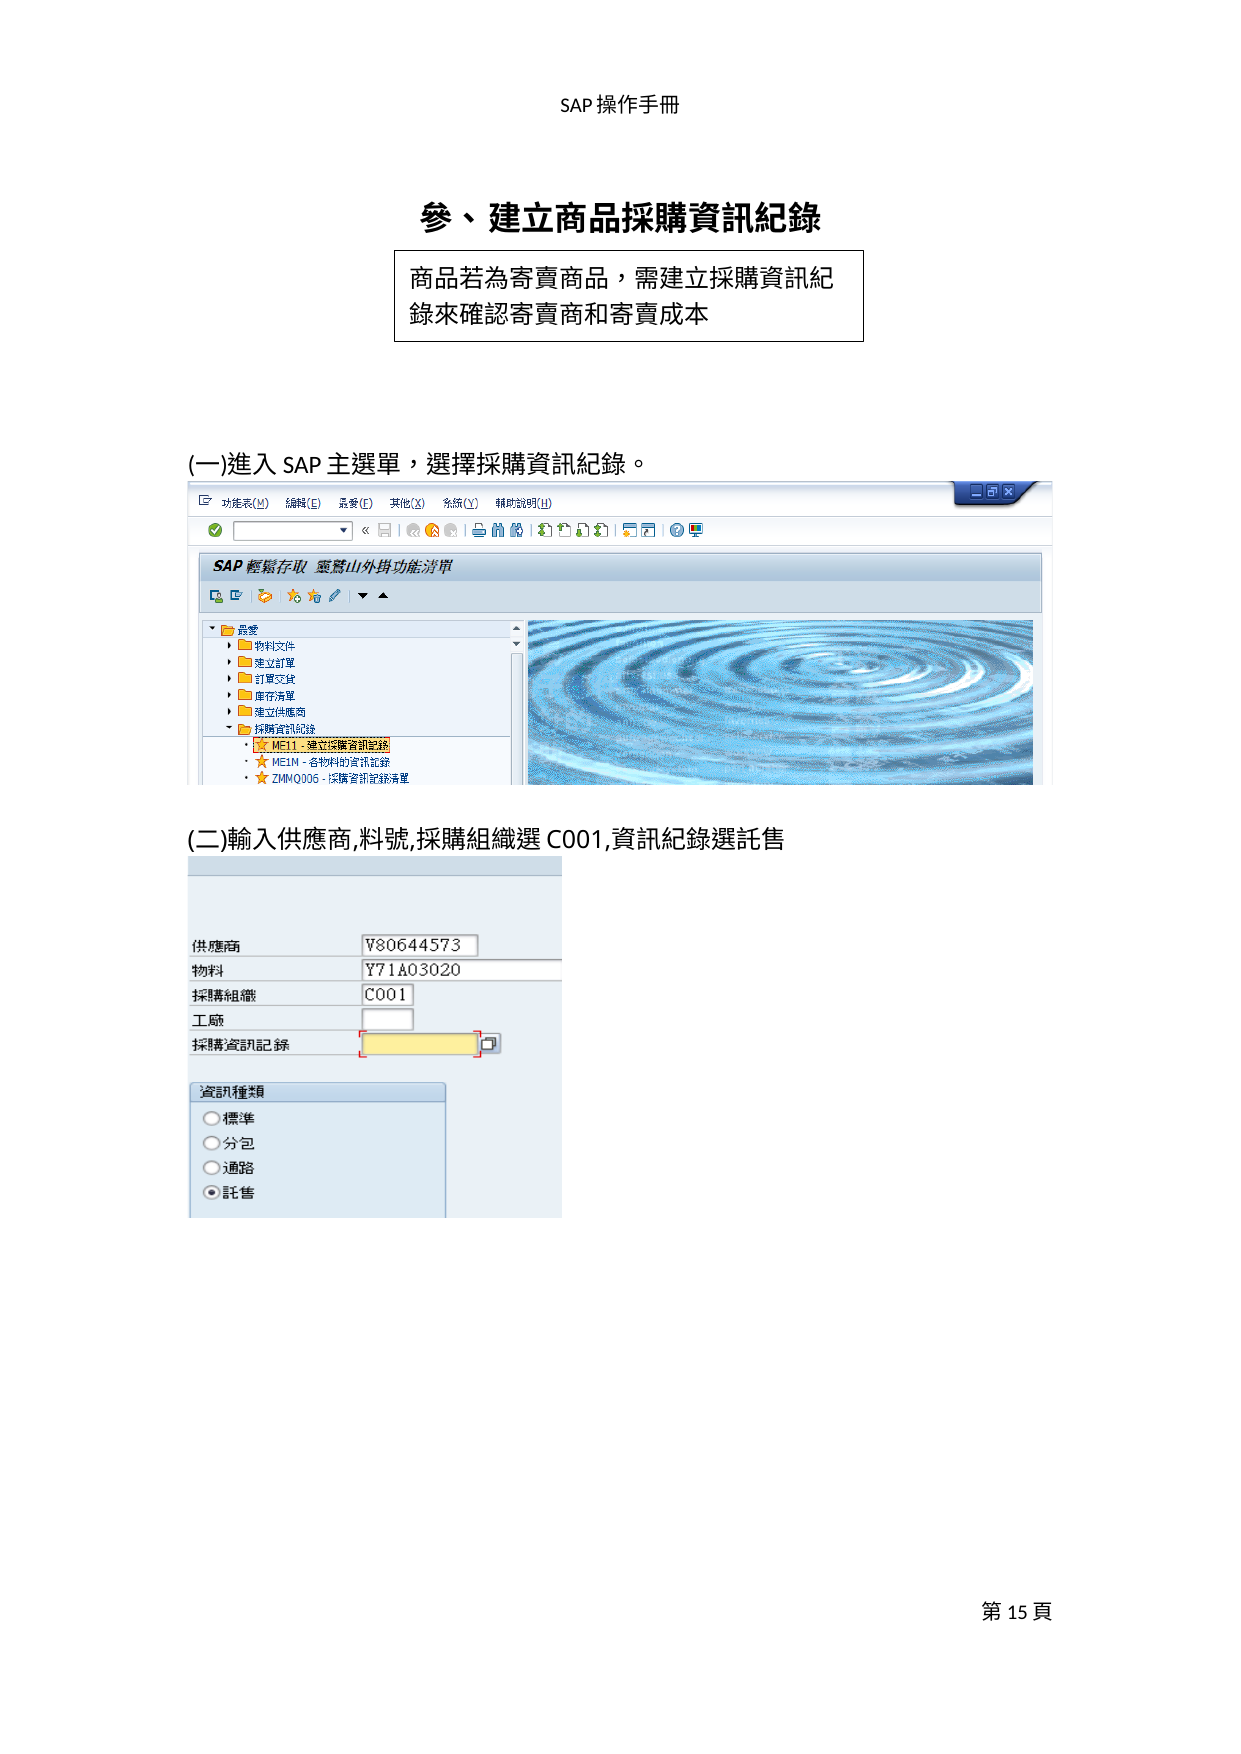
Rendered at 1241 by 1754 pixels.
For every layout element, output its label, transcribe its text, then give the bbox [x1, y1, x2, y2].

picture [187, 856, 562, 1218]
text (二)輸入供應商,料號,採購組織選C001,資訊紀錄選託售 [187, 819, 1053, 856]
picture [187, 481, 1053, 785]
subtitle 建立商品採購資訊紀錄 [187, 179, 1053, 254]
text (一)進入SAP主選單，選擇採購資訊紀錄。 [187, 444, 1053, 481]
